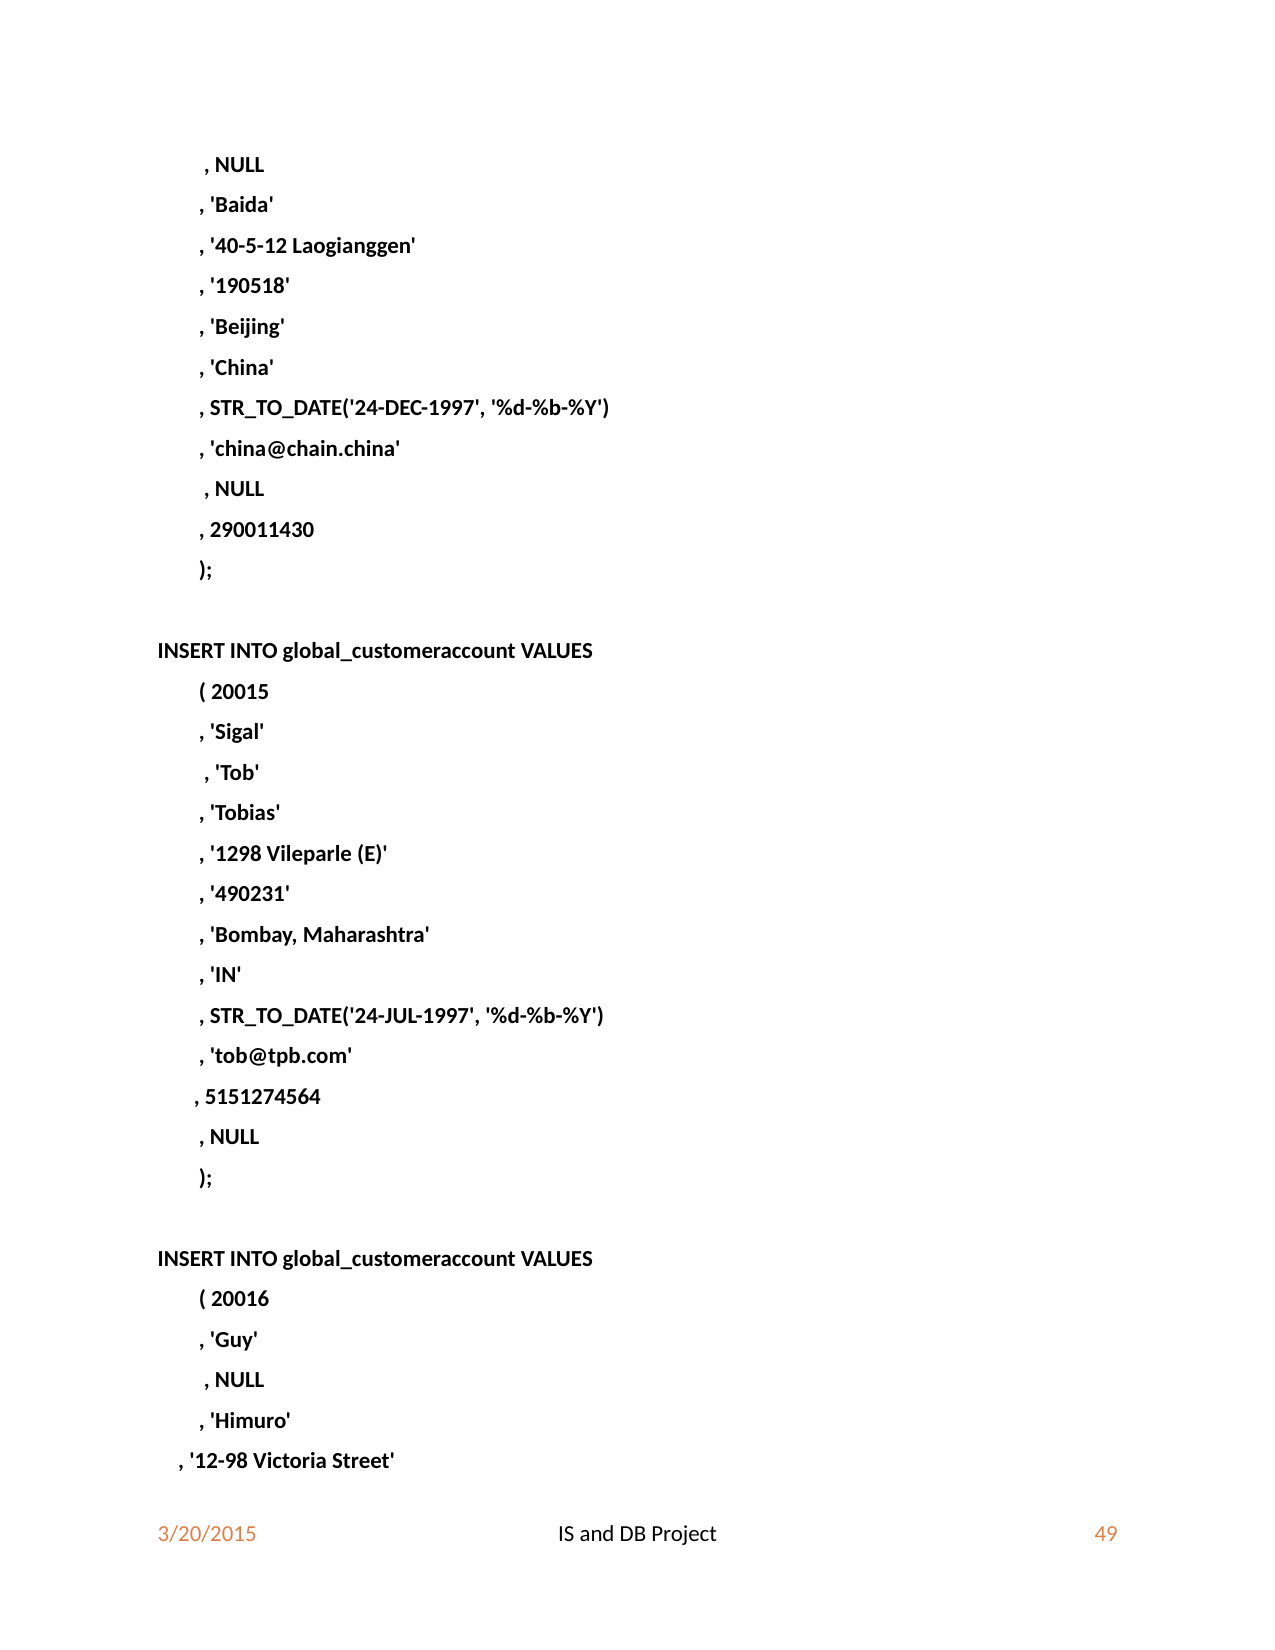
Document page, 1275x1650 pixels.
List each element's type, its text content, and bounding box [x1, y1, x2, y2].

text , NULL [157, 150, 1117, 178]
text ( 20015 [157, 677, 1117, 705]
text , 'Guy' [157, 1325, 1117, 1353]
text INSERT INTO global_customeraccount VALUES [157, 636, 1117, 664]
text , 5151274564 [157, 1082, 1117, 1110]
text , 'Himuro' [157, 1406, 1117, 1434]
text ( 20016 [157, 1284, 1117, 1313]
text , NULL [157, 1122, 1117, 1151]
text , 'China' [157, 353, 1117, 381]
text , 'Sigal' [157, 717, 1117, 745]
text , NULL [157, 474, 1117, 502]
text , 'Beijing' [157, 312, 1117, 340]
text , 'Baida' [157, 191, 1117, 218]
text ); [157, 555, 1117, 583]
text , '40-5-12 Laogianggen' [157, 231, 1117, 259]
text , '12-98 Victoria Street' [157, 1447, 1117, 1475]
text , 'IN' [157, 960, 1117, 988]
text , 290011430 [157, 515, 1117, 543]
text INSERT INTO global_customeraccount VALUES [157, 1244, 1117, 1272]
text , STR_TO_DATE('24-DEC-1997', '%d-%b-%Y') [157, 393, 1117, 421]
text , '190518' [157, 272, 1117, 299]
text , '1298 Vileparle (E)' [157, 839, 1117, 867]
text , 'tob@tpb.com' [157, 1041, 1117, 1069]
text , NULL [157, 1366, 1117, 1394]
text , 'china@chain.china' [157, 434, 1117, 462]
text , 'Tobias' [157, 798, 1117, 826]
text , 'Bombay, Maharashtra' [157, 920, 1117, 948]
text ); [157, 1163, 1117, 1191]
text , '490231' [157, 879, 1117, 907]
text , 'Tob' [157, 758, 1117, 786]
text , STR_TO_DATE('24-JUL-1997', '%d-%b-%Y') [157, 1001, 1117, 1029]
